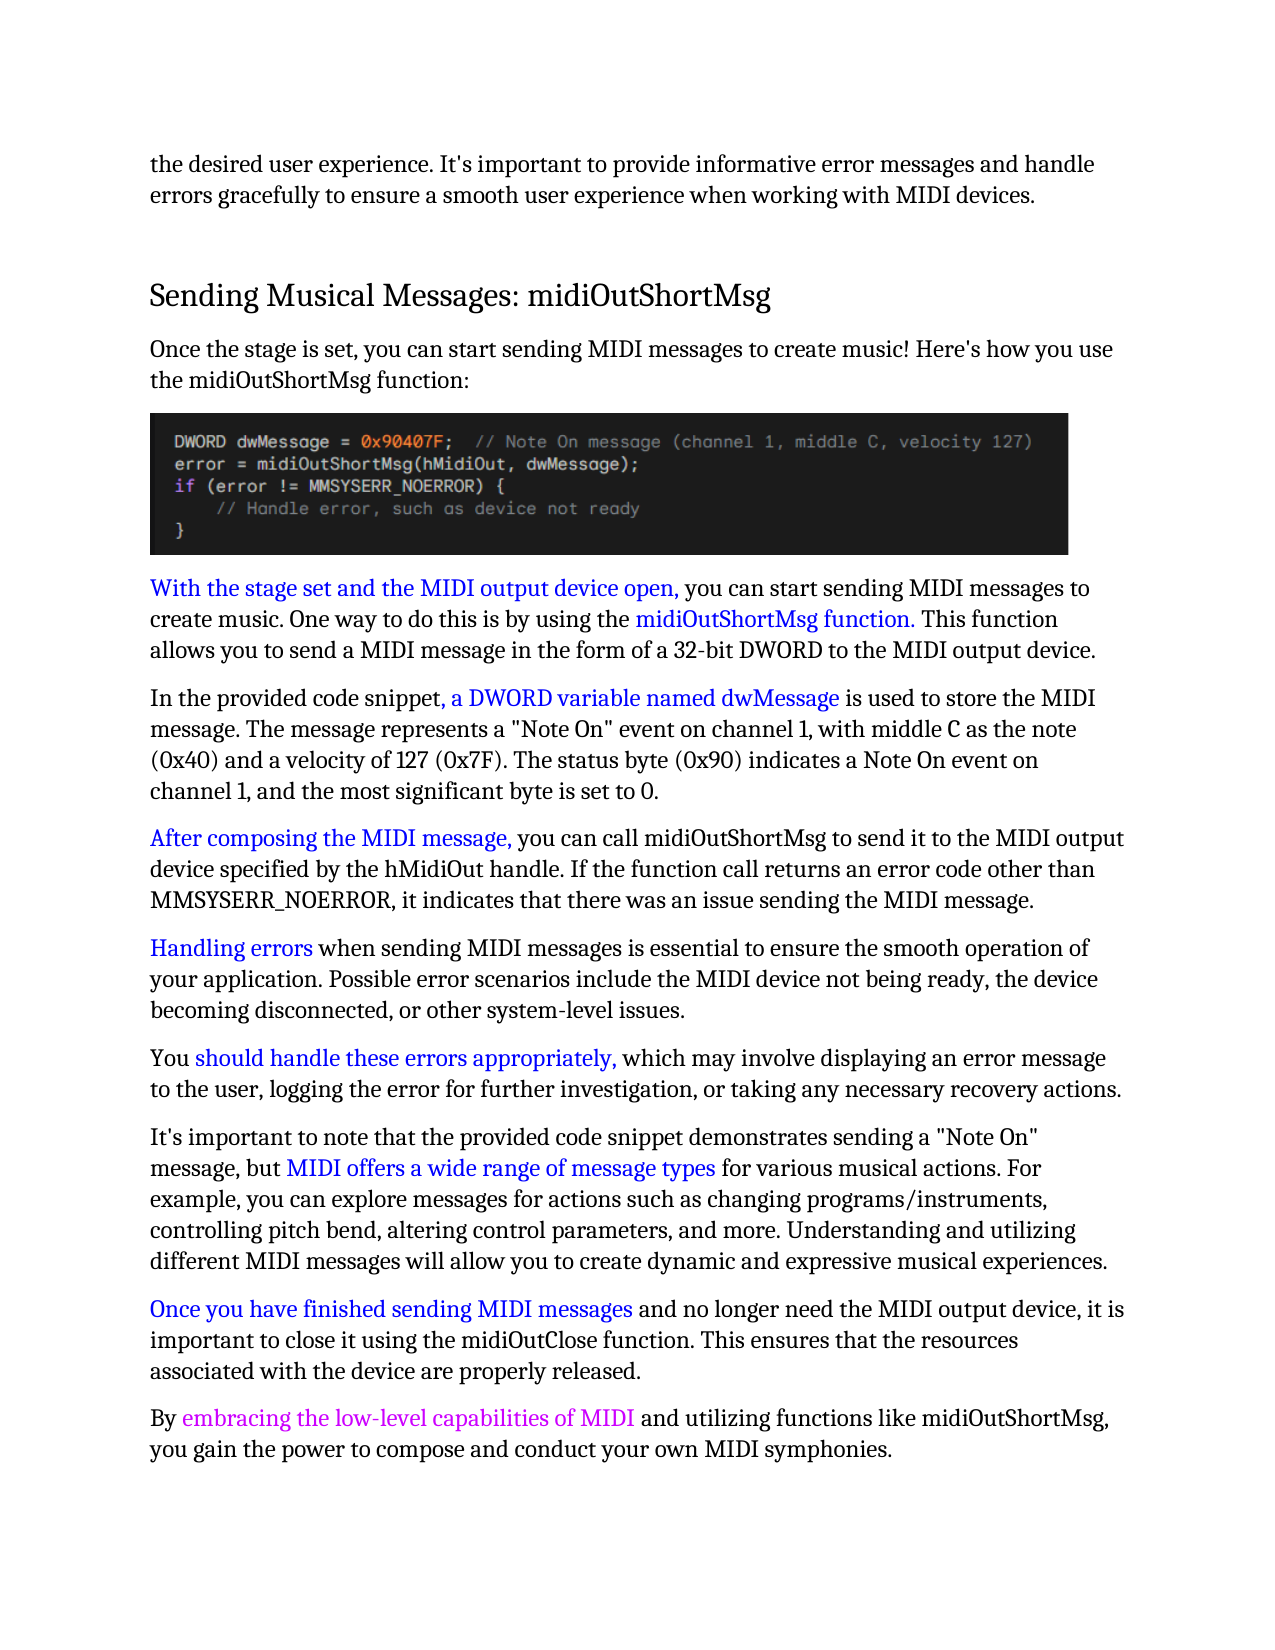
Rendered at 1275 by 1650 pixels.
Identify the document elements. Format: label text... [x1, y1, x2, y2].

text By embracing the low-level capabilities of MIDI and utilizing functions like midiOutShortMsg, you gain the power to compose and conduct your own MIDI symphonies. [150, 1404, 1125, 1464]
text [150, 150, 1125, 210]
text Sending Musical Messages: midiOutShortMsg [150, 276, 1125, 315]
text With the stage set and the MIDI output device open, you can start sending MIDI messages to create music. One way to do this is by using the midiOutShortMsg function. This function allows you to send a MIDI message in the form of a 32-bit DWORD to the MIDI output device. [150, 574, 1125, 664]
text After composing the MIDI message, you can call midiOutShortMsg to send it to the MIDI output device specified by the hMidiOut handle. If the function call returns an error code other than MMSYSERR_NOERROR, it indicates that there was an issue sending the MIDI message. [150, 824, 1125, 915]
text You should handle these errors appropriately, which may involve displaying an error message to the user, logging the error for further investigation, or taking any necessary recovery actions. [150, 1044, 1125, 1104]
text In the provided code snippet, a DWORD variable named dwMessage is used to store the MIDI message. The message represents a "Note On" event on channel 1, with middle C as the note (0x40) and a velocity of 127 (0x7F). The status byte (0x90) indicates a Note On event on channel 1, and the most significant byte is set to 0. [150, 683, 1125, 805]
picture [150, 413, 1069, 555]
text Once the stage is set, you can start sending MIDI messages to create music! Here's how you use the midiOutShortMsg function: [150, 334, 1125, 394]
text Handling errors when sending MIDI messages is essential to ensure the smooth operation of your application. Possible error scenarios include the MIDI device not being ready, the device becoming disconnected, or other system-level issues. [150, 934, 1125, 1025]
text It's important to note that the provided code snippet demonstrates sending a "Note On" message, but MIDI offers a wide range of message types for various musical actions. For example, you can explore messages for actions such as changing programs/instruments, controlling pitch bend, altering control parameters, and more. Understanding and utilizing different MIDI messages will allow you to create dynamic and expressive musical experiences. [150, 1123, 1125, 1276]
text Once you have finished sending MIDI messages and no longer need the MIDI output device, it is important to close it using the midiOutClose function. This ensures that the resources associated with the device are properly released. [150, 1294, 1125, 1385]
